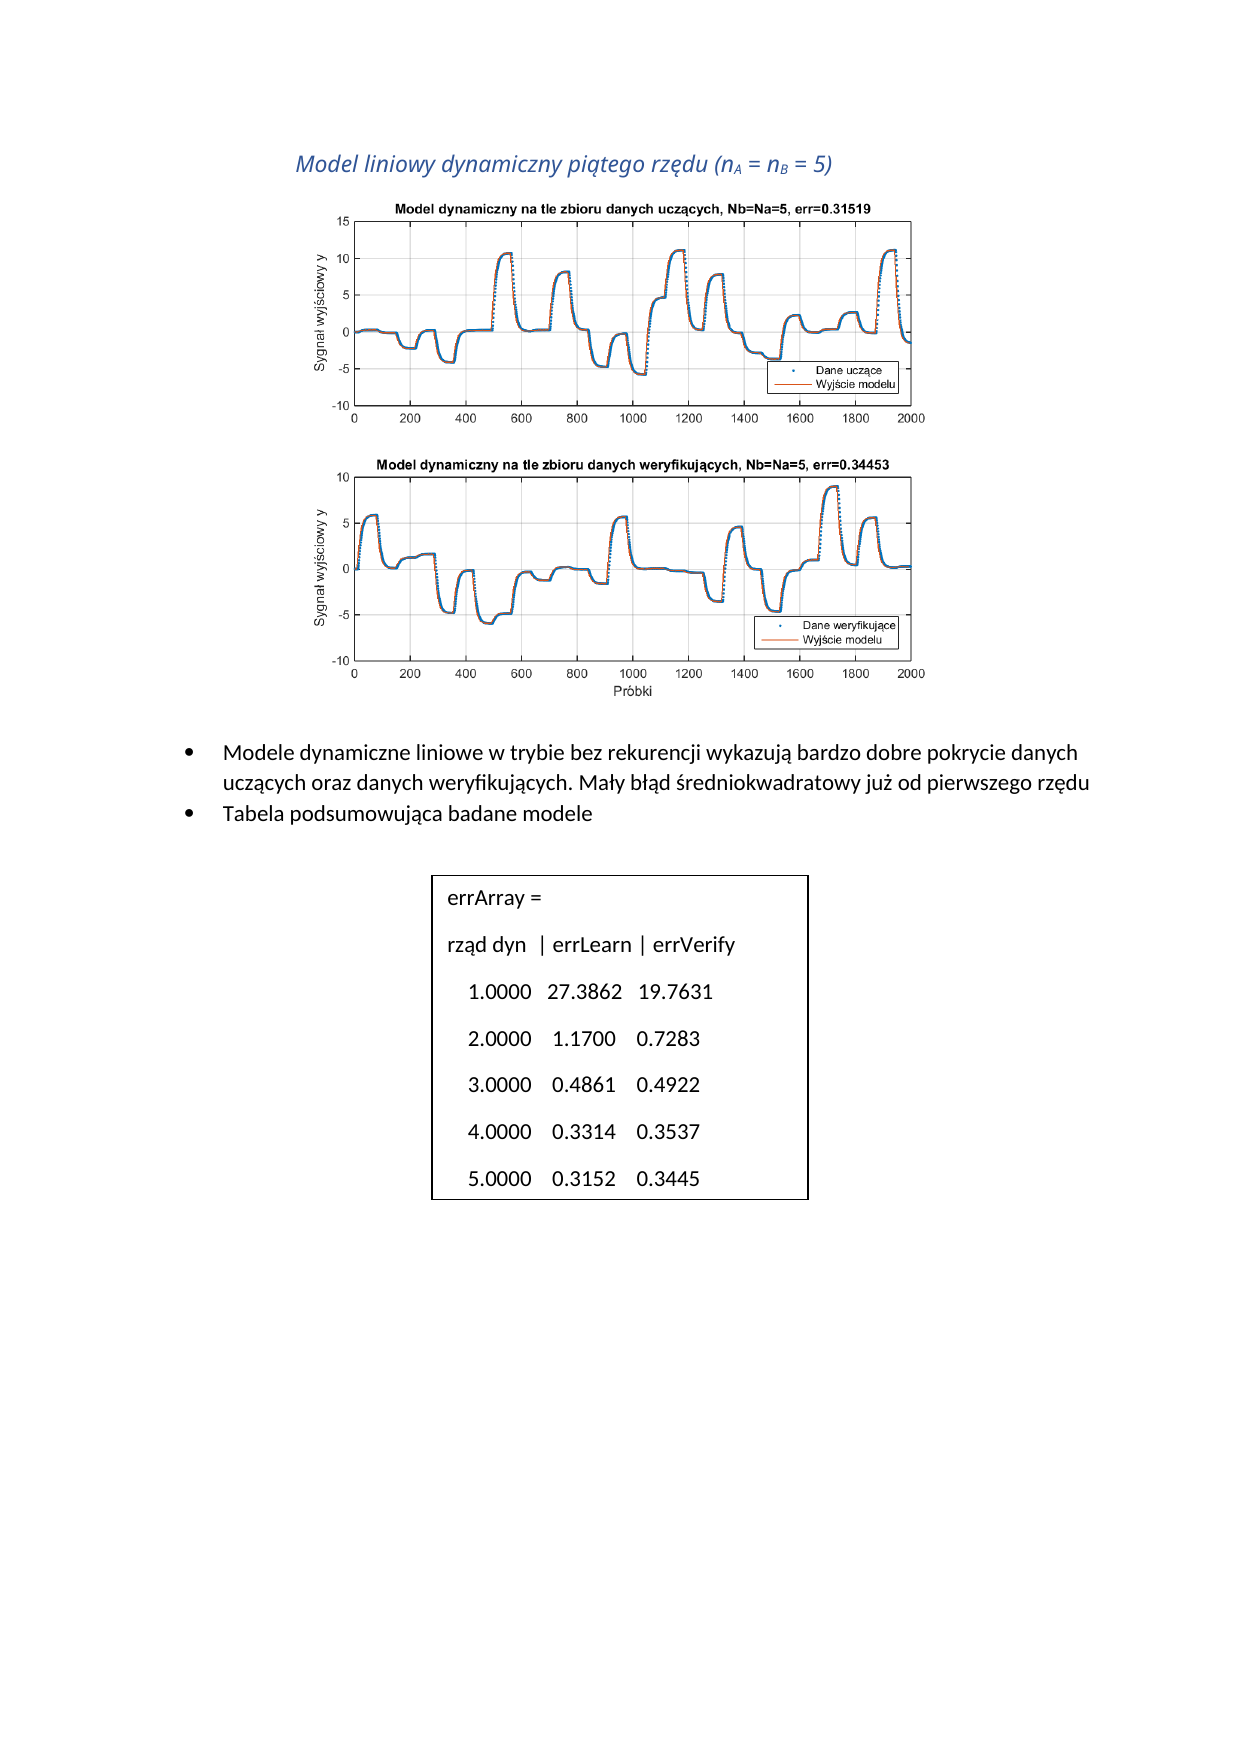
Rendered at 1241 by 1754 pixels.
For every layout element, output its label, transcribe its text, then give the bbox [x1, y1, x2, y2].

subtitle Model liniowy dynamiczny piątego rzędu (nA = nB = 5) [295, 148, 1093, 179]
picture [261, 181, 979, 720]
list Tabela podsumowująca badane modele [185, 799, 1093, 827]
list Modele dynamiczne liniowe w trybie bez rekurencji wykazują bardzo dobre pokrycie danych uczących oraz danych weryfikujących. Mały błąd średniokwadratowy już od pierwszego rzędu [185, 738, 1093, 796]
